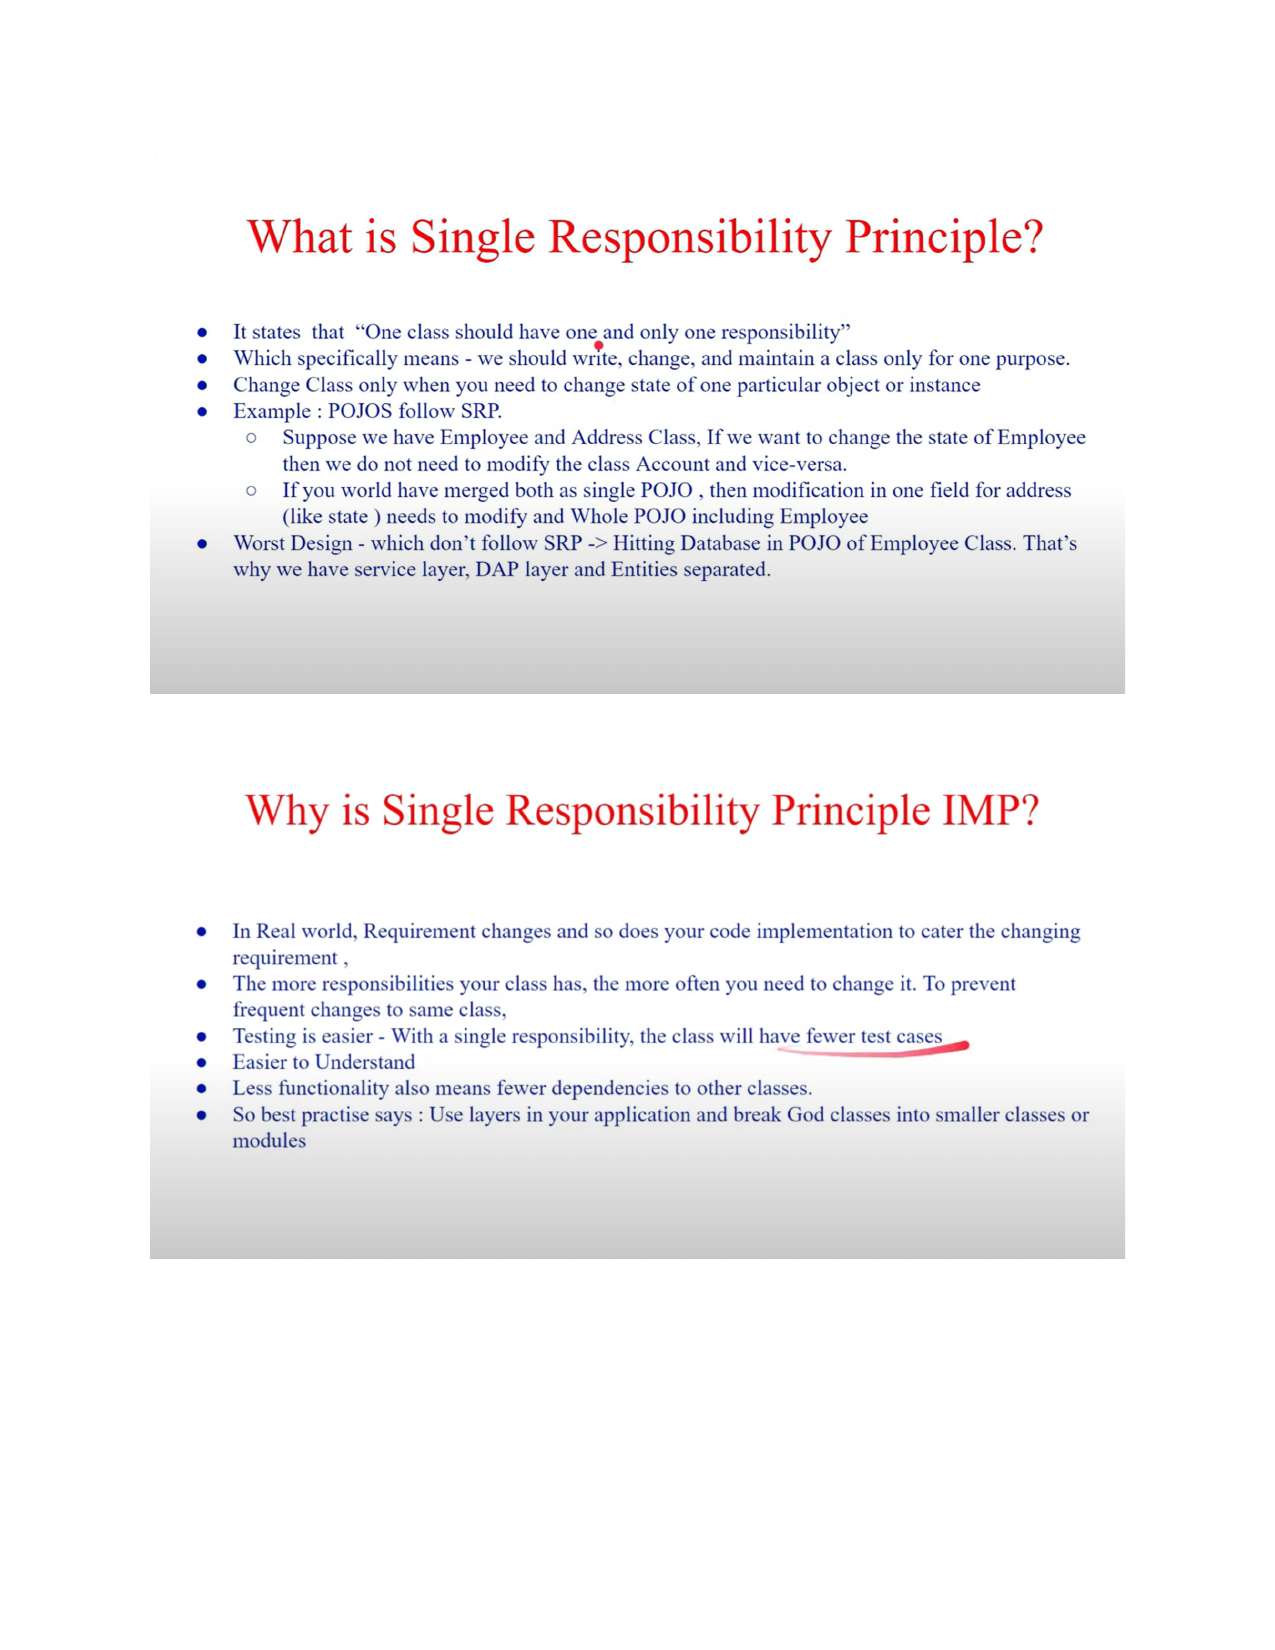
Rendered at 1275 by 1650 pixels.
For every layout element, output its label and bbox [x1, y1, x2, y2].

picture [150, 727, 1125, 1259]
picture [150, 150, 1125, 694]
